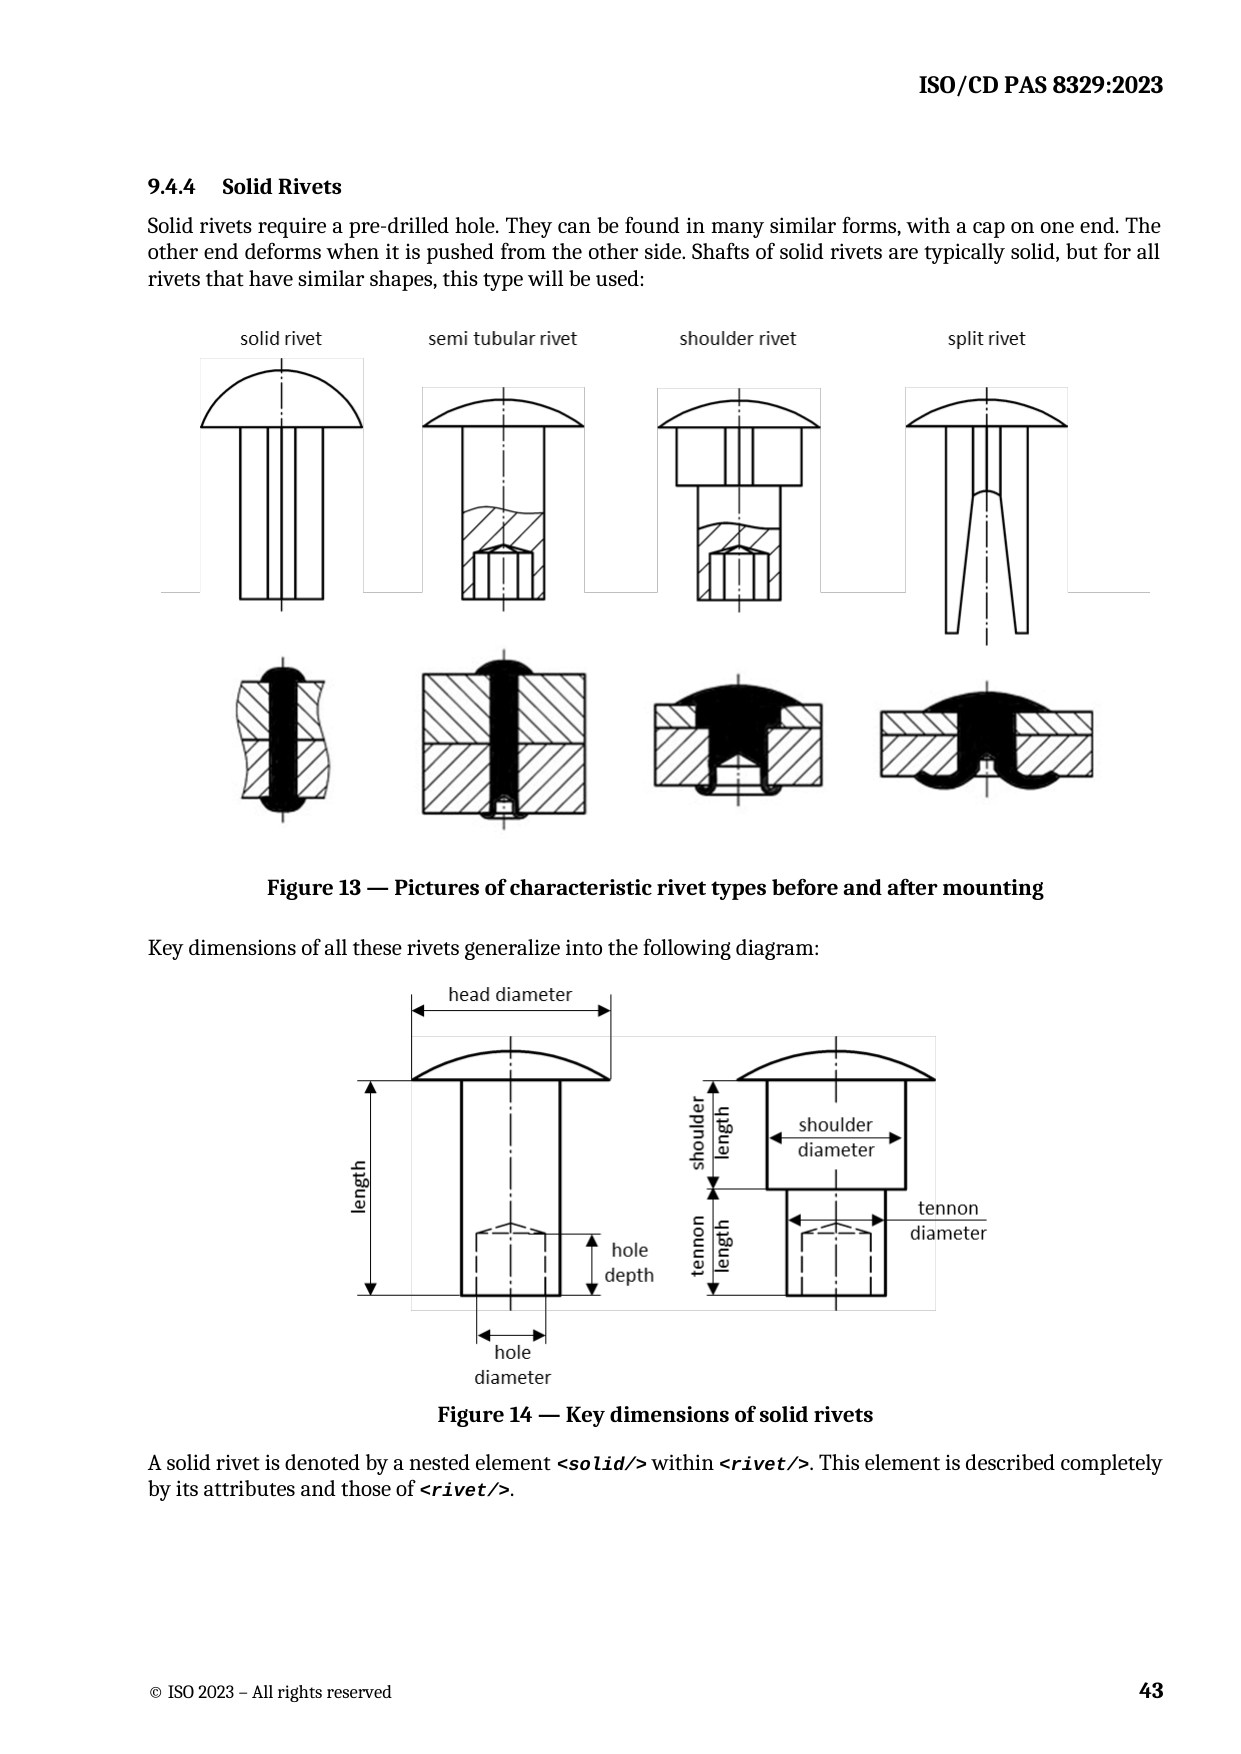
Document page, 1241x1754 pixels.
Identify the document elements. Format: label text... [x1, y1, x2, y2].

picture [337, 973, 1004, 1403]
text Key dimensions of all these rivets generalize into the following diagram: [148, 934, 1163, 961]
text A solid rivet is denoted by a nested element <solid/> within <rivet/>. This element is described completely by its attributes and those of <rivet/>. [148, 1449, 1163, 1502]
text Figure 14 — Key dimensions of solid rivets [148, 1402, 1163, 1429]
picture [161, 318, 1150, 863]
text Figure 13 — Pictures of characteristic rivet types before and after mounting [148, 875, 1163, 901]
text Solid rivets require a pre-drilled hole. They can be found in many similar forms, with a cap on one end. The other end deforms when it is pushed from the other side. Shafts of solid rivets are typically solid, but for all rivets that have similar shapes, this type will be used: [148, 213, 1163, 292]
subtitle Solid Rivets [148, 174, 1163, 200]
